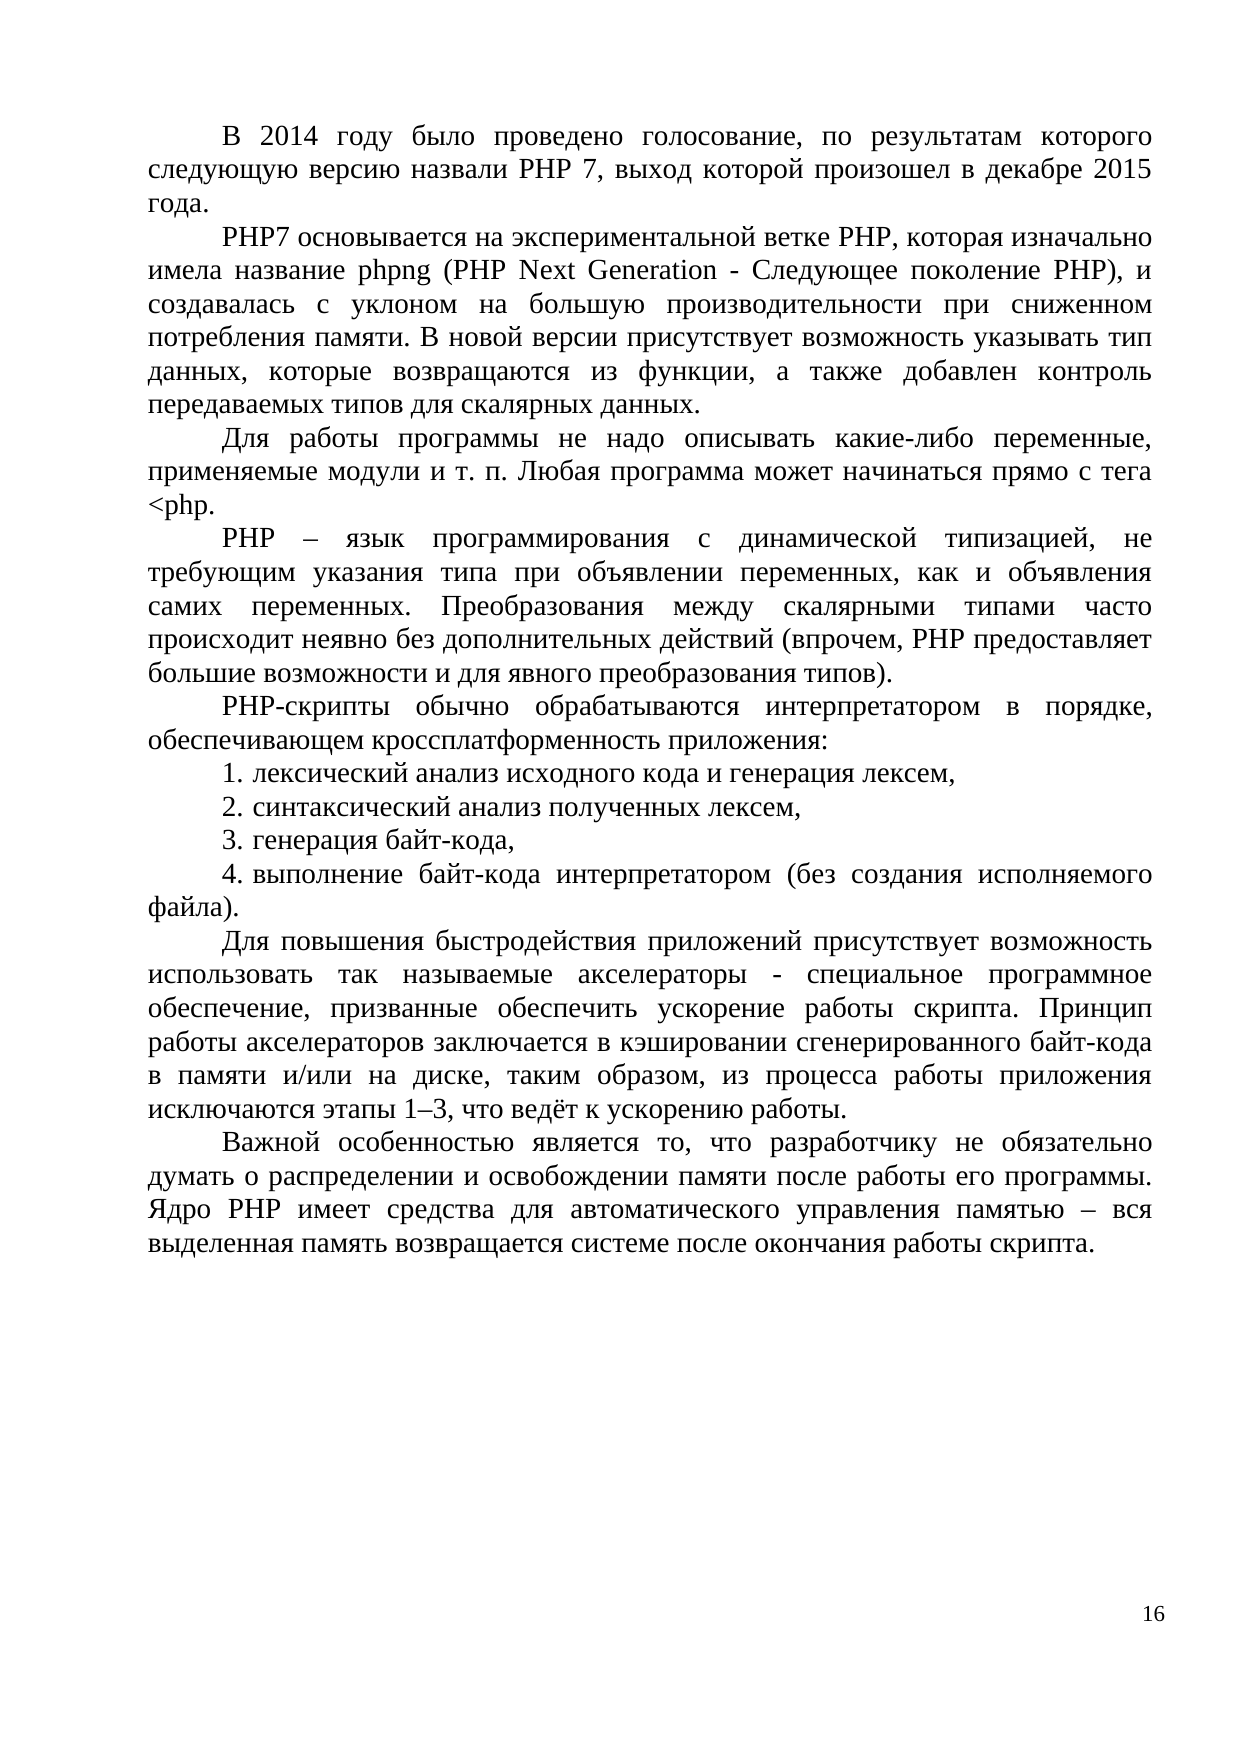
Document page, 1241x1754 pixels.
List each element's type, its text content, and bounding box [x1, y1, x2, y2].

text Для повышения быстродействия приложений присутствует возможность использовать так называемые акселераторы - специальное программное обеспечение, призванные обеспечить ускорение работы скрипта. Принцип работы акселераторов заключается в кэшировании сгенерированного байт-кода в памяти и/или на диске, таким образом, из процесса работы приложения исключаются этапы 1–3, что ведёт к ускорению работы. [148, 923, 1153, 1124]
text 4. выполнение байт-кода интерпретатором (без создания исполняемого файла). [148, 856, 1153, 923]
text PHP-скрипты обычно обрабатываются интерпретатором в порядке, обеспечивающем кроссплатформенность приложения: [148, 688, 1153, 755]
text Важной особенностью является то, что разработчику не обязательно думать о распределении и освобождении памяти после работы его программы. Ядро PHP имеет средства для автоматического управления памятью – вся выделенная память возвращается системе после окончания работы скрипта. [148, 1124, 1153, 1258]
text Для работы программы не надо описывать какие-либо переменные, применяемые модули и т. п. Любая программа может начинаться прямо с тега <php. [148, 420, 1153, 521]
text 3. генерация байт-кода, [148, 822, 1153, 856]
text PHP – язык программирования с динамической типизацией, не требующим указания типа при объявлении переменных, как и объявления самих переменных. Преобразования между скалярными типами часто происходит неявно без дополнительных действий (впрочем, PHP предоставляет большие возможности и для явного преобразования типов). [148, 521, 1153, 688]
text В 2014 году было проведено голосование, по результатам которого следующую версию назвали PHP 7, выход которой произошел в декабре 2015 года. [148, 118, 1153, 219]
text 1. лексический анализ исходного кода и генерация лексем, [148, 755, 1153, 789]
text PHP7 основывается на экспериментальной ветке PHP, которая изначально имела название phpng (PHP Next Generation - Следующее поколение PHP), и создавалась с уклоном на большую производительности при сниженном потребления памяти. В новой версии присутствует возможность указывать тип данных, которые возвращаются из функции, а также добавлен контроль передаваемых типов для скалярных данных. [148, 219, 1153, 420]
text 2. синтаксический анализ полученных лексем, [148, 789, 1153, 822]
